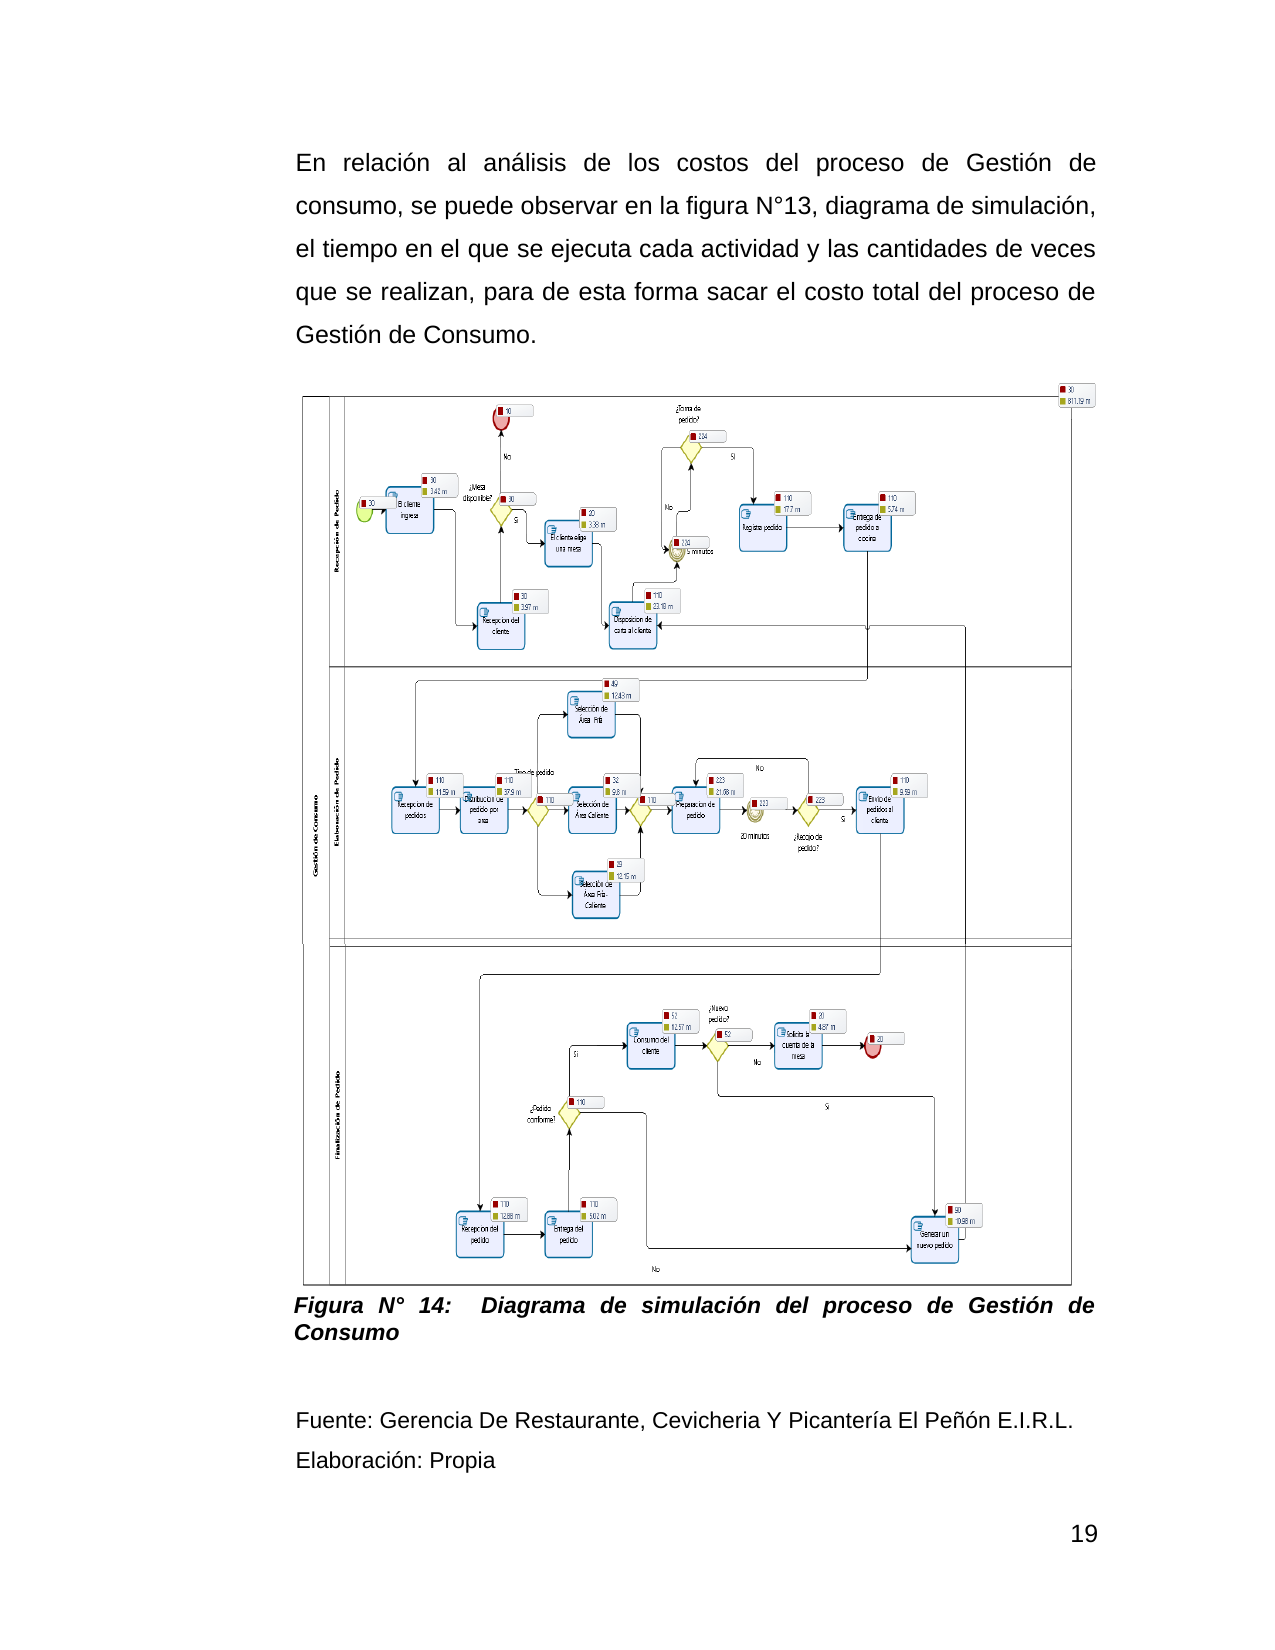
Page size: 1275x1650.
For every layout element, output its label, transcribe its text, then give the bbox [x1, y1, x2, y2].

text Elaboración: Propia [222, 1447, 1098, 1473]
text En relación al análisis de los costos del proceso de Gestión de consumo, se puede observar en la figura N°13, diagrama de simulación, el tiempo en el que se ejecuta cada actividad y las cantidades de veces que se realizan, para de esta forma sacar el costo total del proceso de Gestión de Consumo. [295, 148, 1098, 349]
text Fuente: Gerencia De Restaurante, Cevicheria Y Picantería El Peñón E.I.R.L. [295, 1355, 1098, 1433]
